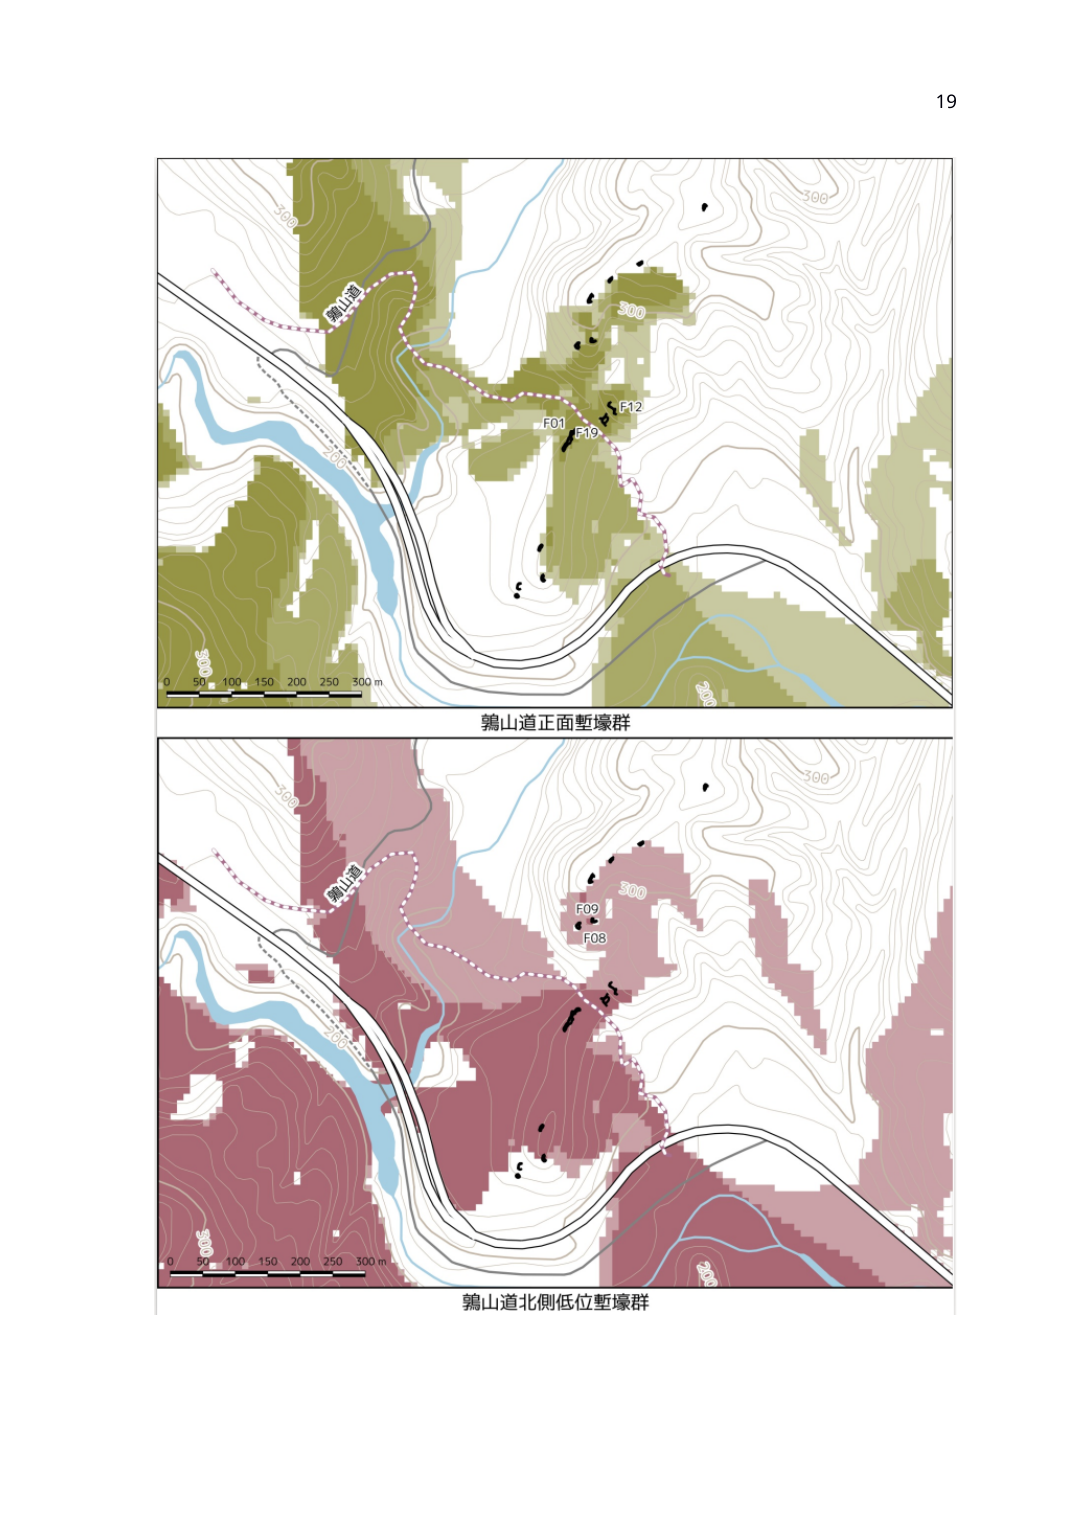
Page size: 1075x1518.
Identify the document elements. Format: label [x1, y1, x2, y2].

picture [154, 157, 957, 1315]
